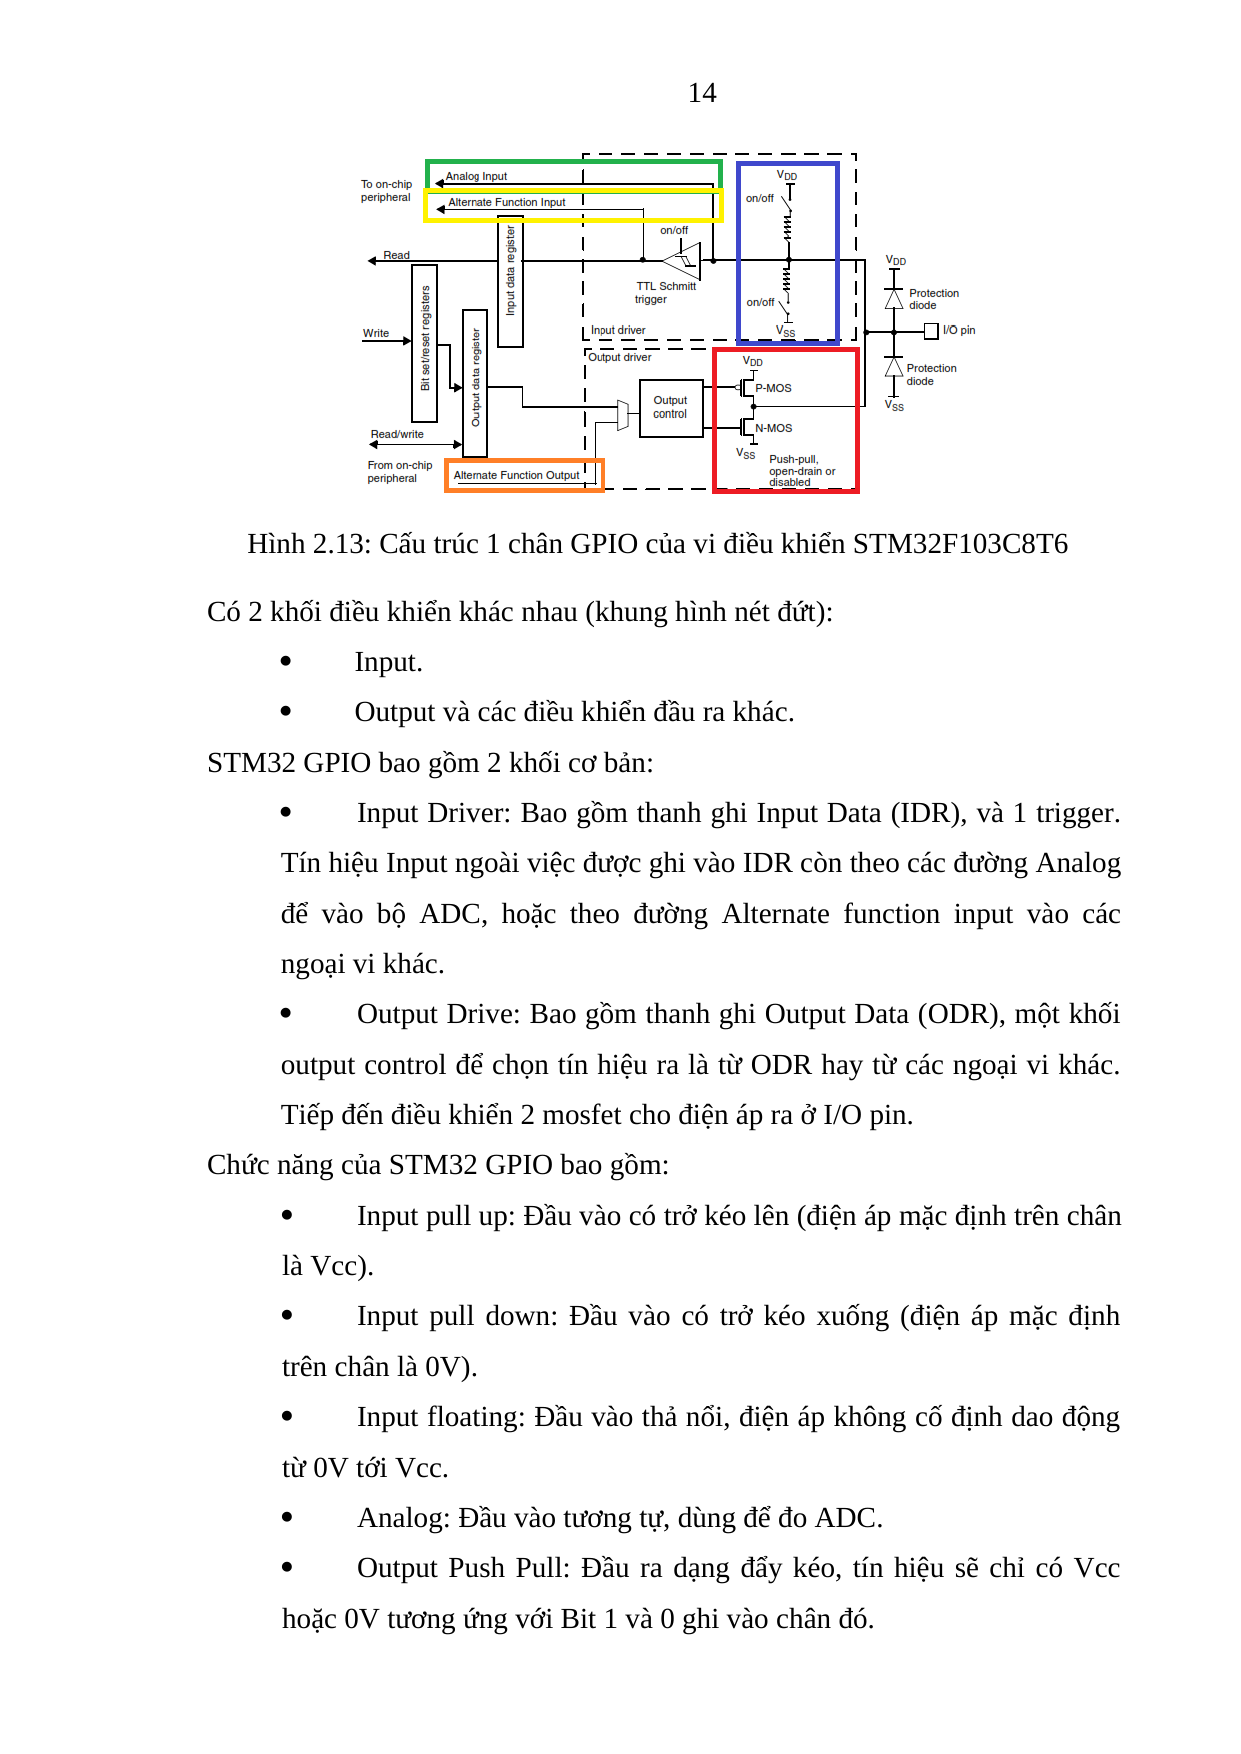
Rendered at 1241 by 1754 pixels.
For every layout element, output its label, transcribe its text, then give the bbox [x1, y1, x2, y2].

list Input pull down: Đầu vào có trở kéo xuống (điện áp mặc định trên chân là 0V). [282, 1298, 1122, 1382]
list Analog: Đầu vào tương tự, dùng để đo ADC. [282, 1500, 1122, 1534]
list Output Push Pull: Đầu ra dạng đẩy kéo, tín hiệu sẽ chỉ có Vcc hoặc 0V tương ứng với Bit 1 và 0 ghi vào chân đó. [282, 1550, 1122, 1634]
text Có 2 khối điều khiển khác nhau (khung hình nét đứt): [207, 522, 1122, 627]
list Input Driver: Bao gồm thanh ghi Input Data (IDR), và 1 trigger. Tín hiệu Input ngoài việc được ghi vào IDR còn theo các đường Analog để vào bộ ADC, hoặc theo đường Alternate function input vào các ngoại vi khác. [281, 795, 1122, 980]
list Output Drive: Bao gồm thanh ghi Output Data (ODR), một khối output control để chọn tín hiệu ra là từ ODR hay từ các ngoại vi khác. Tiếp đến điều khiển 2 mosfet cho điện áp ra ở I/O pin. [281, 996, 1122, 1131]
list Input floating: Đầu vào thả nổi, điện áp không cố định dao động từ 0V tới Vcc. [282, 1399, 1122, 1483]
list Input pull up: Đầu vào có trở kéo lên (điện áp mặc định trên chân là Vcc). [282, 1198, 1122, 1282]
list Input. [281, 644, 1122, 678]
list Output và các điều khiển đầu ra khác. [281, 694, 1122, 728]
text STM32 GPIO bao gồm 2 khối cơ bản: [207, 745, 1122, 778]
text Chức năng của STM32 GPIO bao gồm: [207, 1147, 1122, 1181]
picture [351, 147, 978, 506]
